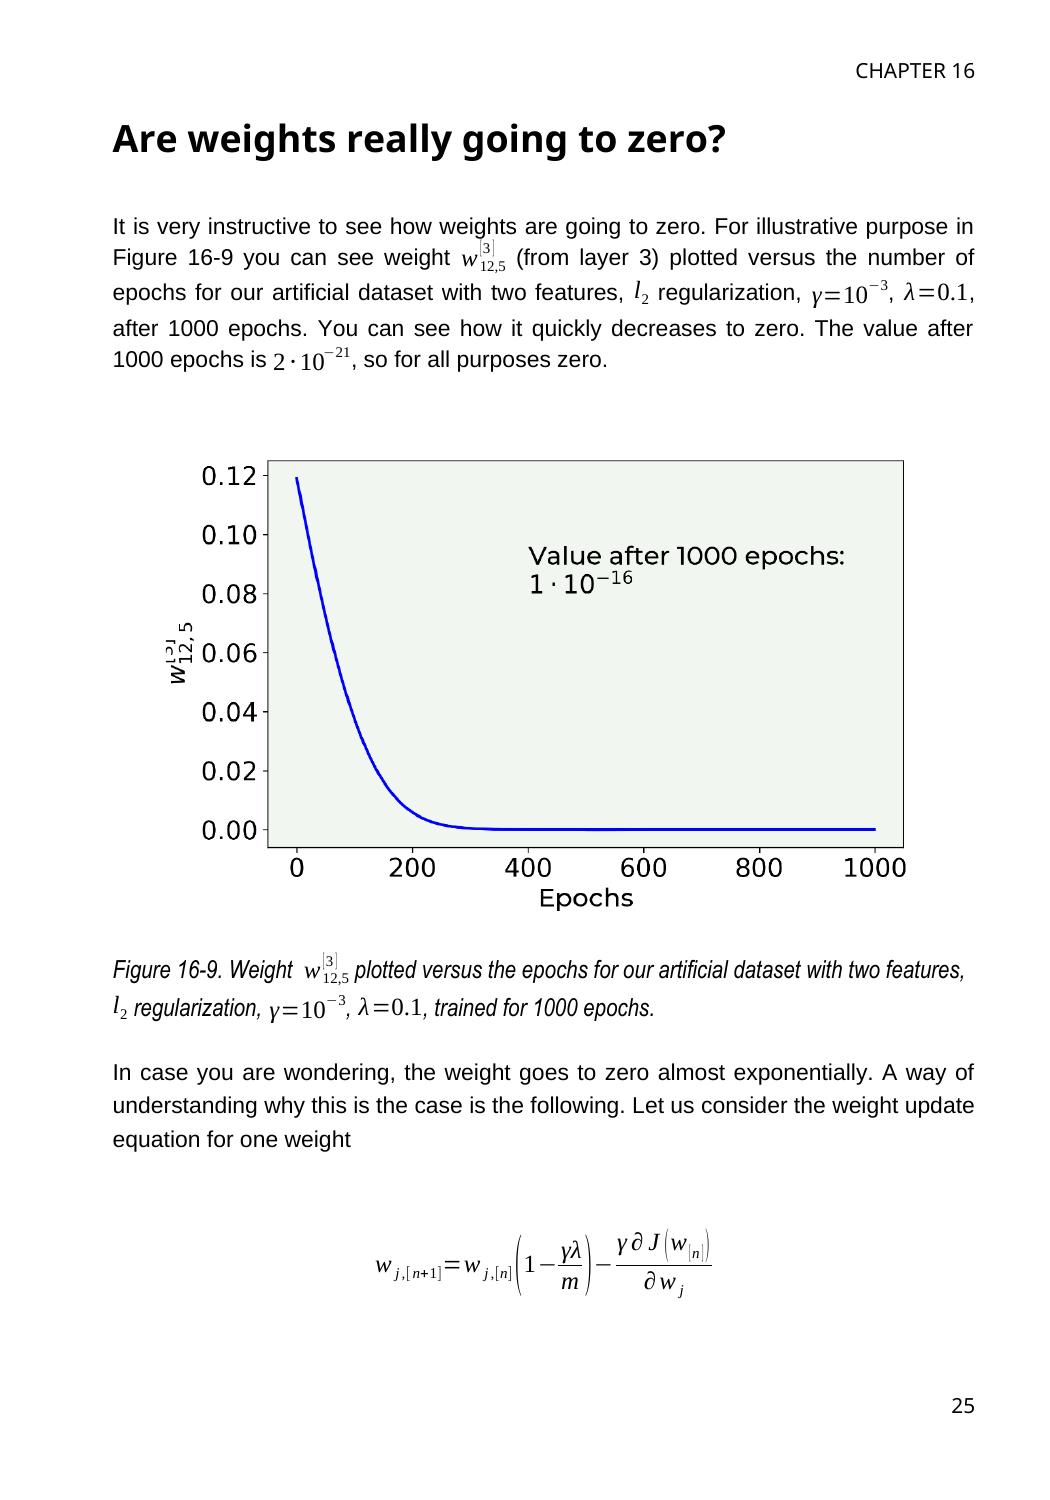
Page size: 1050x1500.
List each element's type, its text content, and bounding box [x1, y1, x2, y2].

text Figure 16-9. Weight plotted versus the epochs for our artificial dataset with two features, regularization, , , trained for 1000 epochs. [112, 952, 975, 1023]
text It is very instructive to see how weights are going to zero. For illustrative purpose in Figure 16-9 you can see weight (from layer 3) plotted versus the number of epochs for our artificial dataset with two features, regularization, , , after 1000 epochs. You can see how it quickly decreases to zero. The value after 1000 epochs is , so for all purposes zero. [112, 207, 975, 375]
picture [165, 449, 922, 911]
subtitle Are weights really going to zero? [112, 112, 975, 163]
text In case you are wondering, the weight goes to zero almost exponentially. A way of understanding why this is the case is the following. Let us consider the weight update equation for one weight [112, 1052, 975, 1152]
